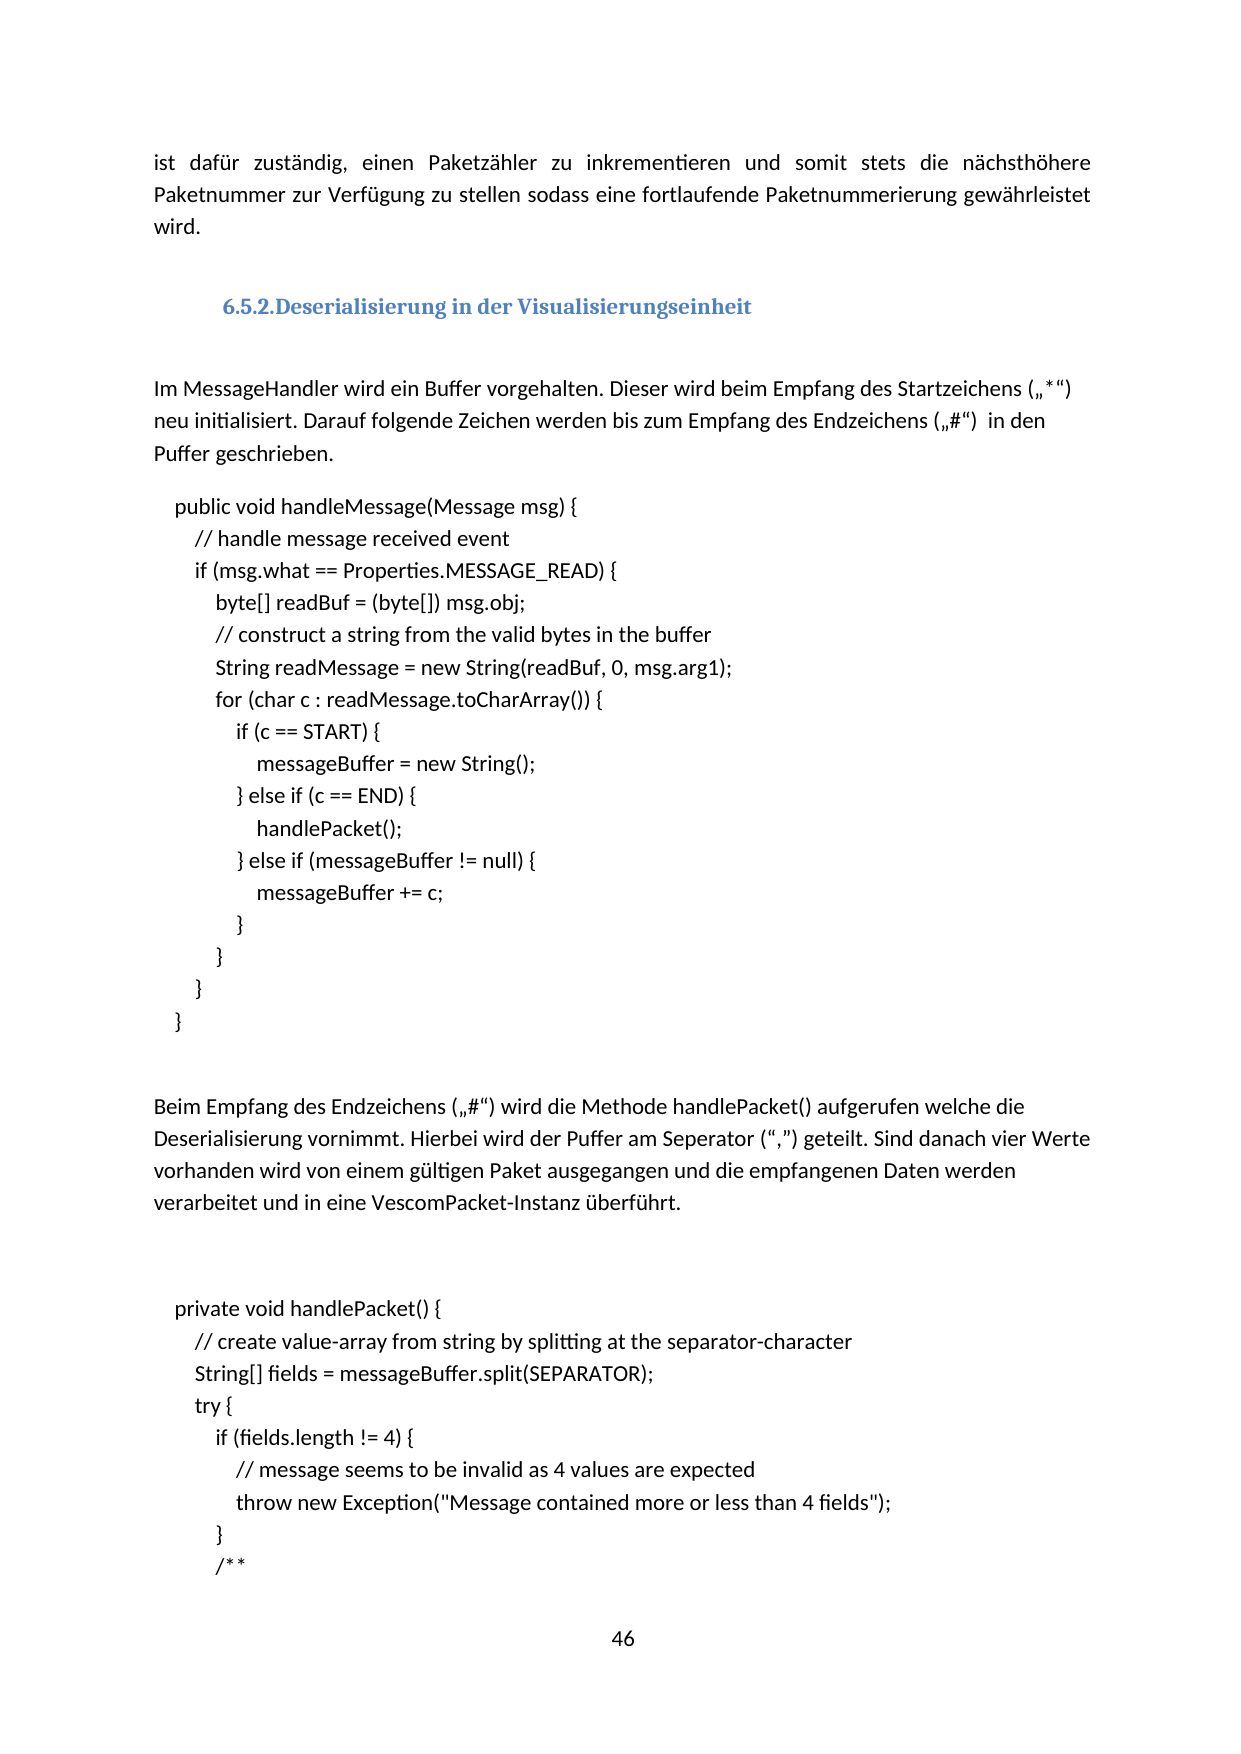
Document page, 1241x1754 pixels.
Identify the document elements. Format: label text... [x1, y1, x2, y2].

text } else if (messageBuffer != null) { [153, 846, 1093, 874]
text if (fields.length != 4) { [153, 1423, 1093, 1451]
text byte[] readBuf = (byte[]) msg.obj; [153, 588, 1093, 616]
text } else if (c == END) { [153, 781, 1093, 809]
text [153, 148, 1093, 240]
text try { [153, 1391, 1093, 1419]
text } [153, 910, 1093, 938]
text messageBuffer += c; [153, 878, 1093, 906]
text private void handlePacket() { [153, 1294, 1093, 1323]
text String readMessage = new String(readBuf, 0, msg.arg1); [153, 653, 1093, 681]
text public void handleMessage(Message msg) { [153, 492, 1093, 520]
text } [153, 1520, 1093, 1548]
text messageBuffer = new String(); [153, 749, 1093, 777]
text String[] fields = messageBuffer.split(SEPARATOR); [153, 1359, 1093, 1387]
text for (char c : readMessage.toCharArray()) { [153, 685, 1093, 713]
text } [153, 974, 1093, 1003]
text // create value-array from string by splitting at the separator-character [153, 1327, 1093, 1355]
text Im MessageHandler wird ein Buffer vorgehalten. Dieser wird beim Empfang des Startzeichens („*“) neu initialisiert. Darauf folgende Zeichen werden bis zum Empfang des Endzeichens („#“) in den Puffer geschrieben. [153, 374, 1093, 467]
subtitle Deserialisierung in der Visualisierungseinheit [223, 294, 1093, 321]
text } [153, 1007, 1093, 1035]
text /** [153, 1552, 1093, 1580]
text } [153, 942, 1093, 970]
text if (msg.what == Properties.MESSAGE_READ) { [153, 556, 1093, 584]
text Beim Empfang des Endzeichens („#“) wird die Methode handlePacket() aufgerufen welche die Deserialisierung vornimmt. Hierbei wird der Puffer am Seperator (“,”) geteilt. Sind danach vier Werte vorhanden wird von einem gültigen Paket ausgegangen und die empfangenen Daten werden verarbeitet und in eine VescomPacket-Instanz überführt. [153, 1092, 1093, 1217]
text // construct a string from the valid bytes in the buffer [153, 621, 1093, 648]
text handlePacket(); [153, 814, 1093, 842]
text if (c == START) { [153, 717, 1093, 745]
text // message seems to be invalid as 4 values are expected [153, 1456, 1093, 1483]
text // handle message received event [153, 524, 1093, 552]
text throw new Exception("Message contained more or less than 4 fields"); [153, 1488, 1093, 1516]
